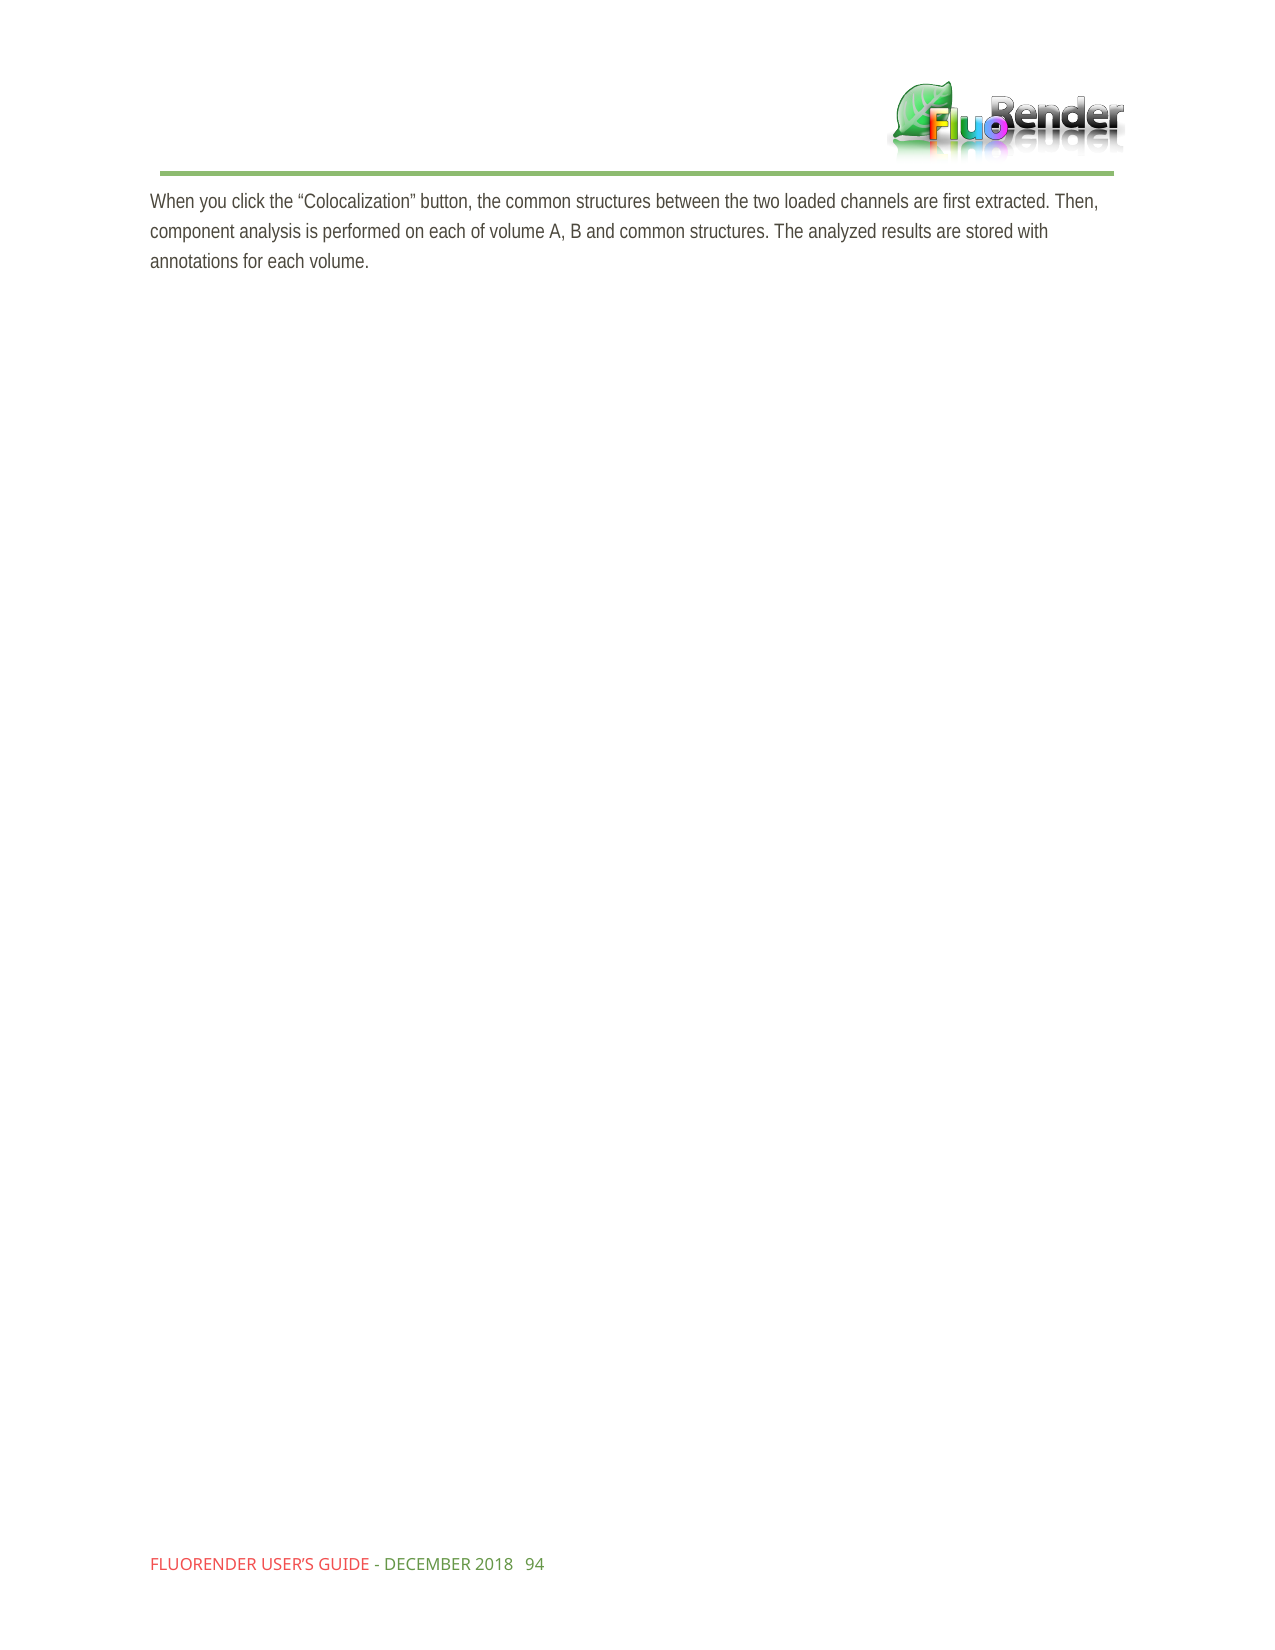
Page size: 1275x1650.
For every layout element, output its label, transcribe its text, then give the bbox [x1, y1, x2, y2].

picture [887, 75, 1125, 165]
text When you click the “Colocalization” button, the common structures between the two loaded channels are first extracted. Then, component analysis is performed on each of volume A, B and common structures. The analyzed results are stored with annotations for each volume. [150, 189, 1125, 273]
